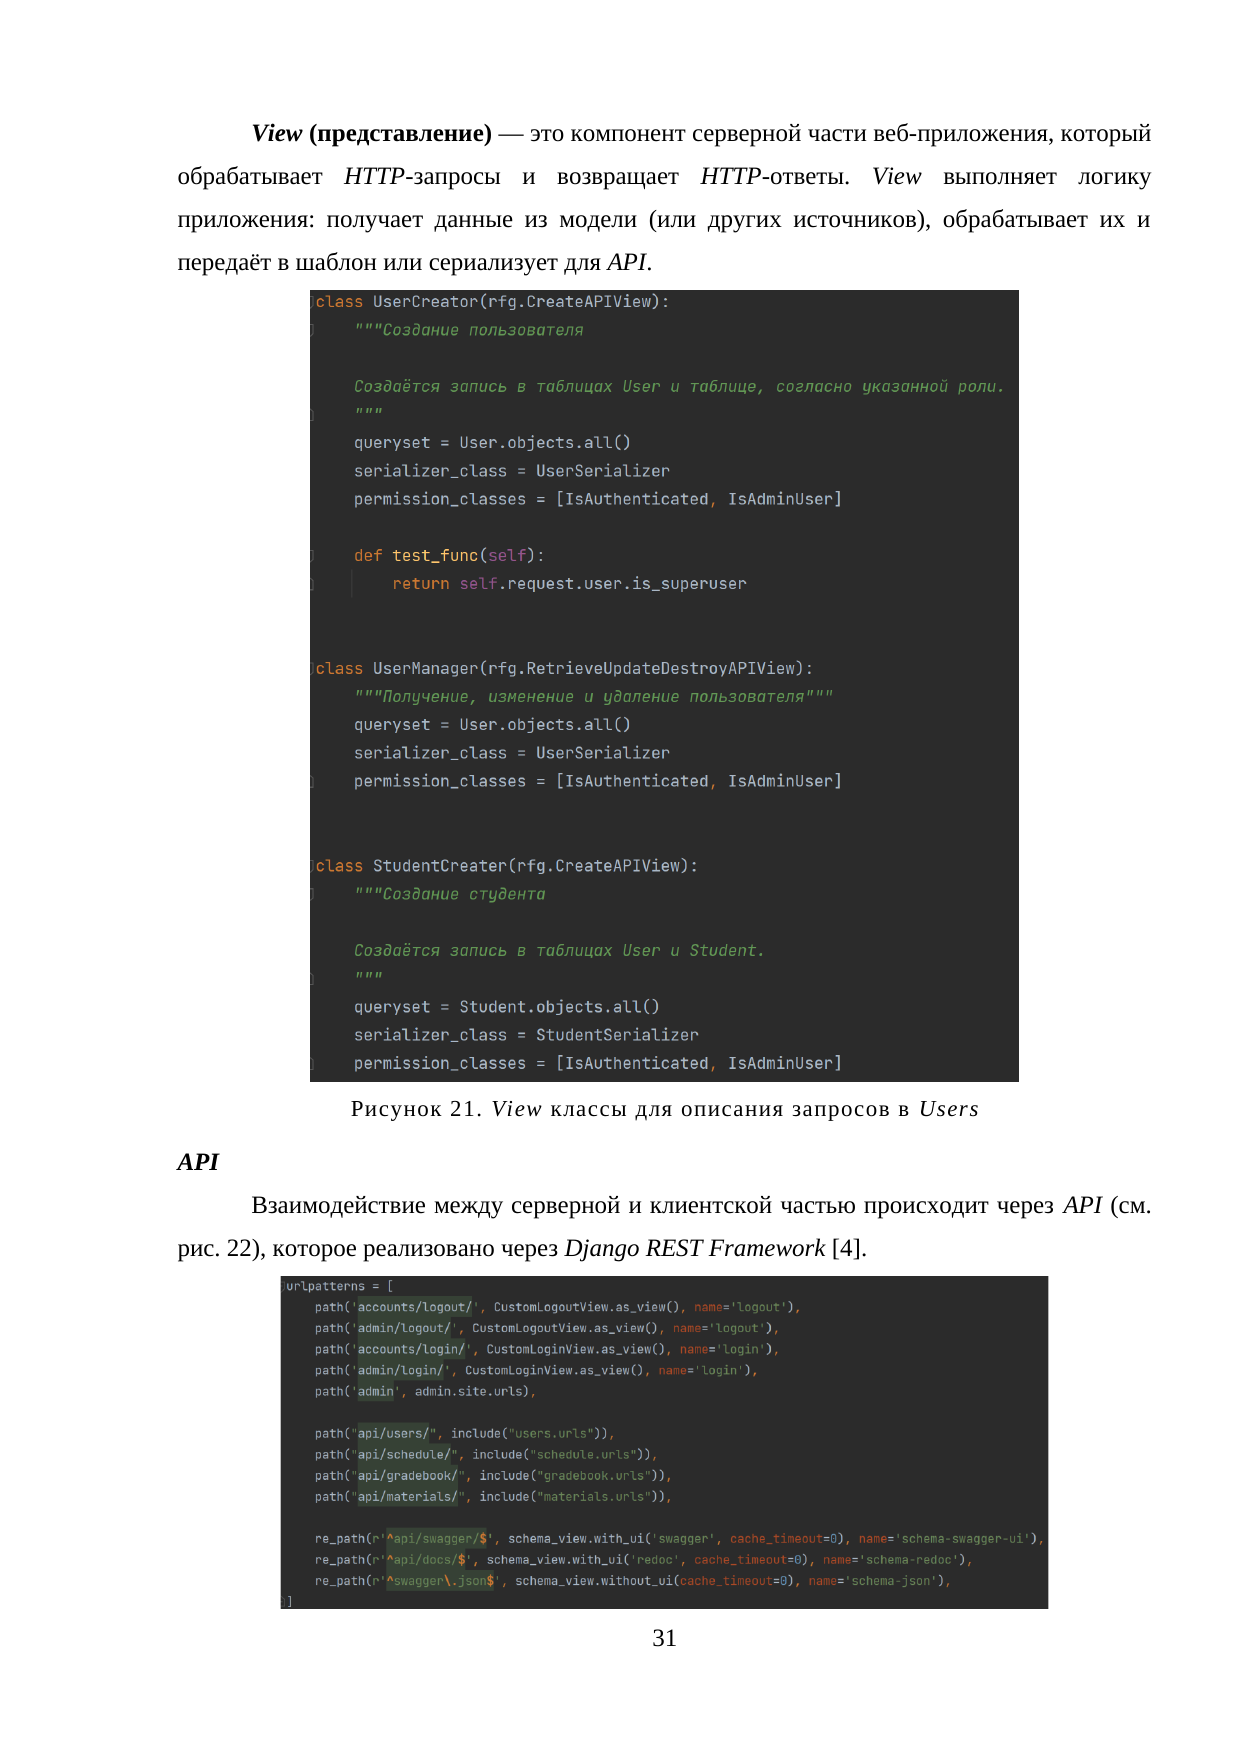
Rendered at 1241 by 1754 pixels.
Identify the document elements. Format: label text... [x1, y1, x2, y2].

text Взаимодействие между серверной и клиентской частью происходит через API (см. рис. 22), которое реализовано через Django REST Framework. [177, 1190, 1152, 1262]
subtitle Рисунок 21. View классы для описания запросов в Users [177, 1095, 1152, 1121]
picture [310, 290, 1019, 1082]
text View (представление) — это компонент серверной части веб-приложения, который обрабатывает HTTP-запросы и возвращает HTTP-ответы. View выполняет логику приложения: получает данные из модели (или других источников), обрабатывает их и передаёт в шаблон или сериализует для API. [177, 118, 1152, 276]
subtitle API [177, 1147, 1152, 1176]
picture [280, 1276, 1049, 1609]
